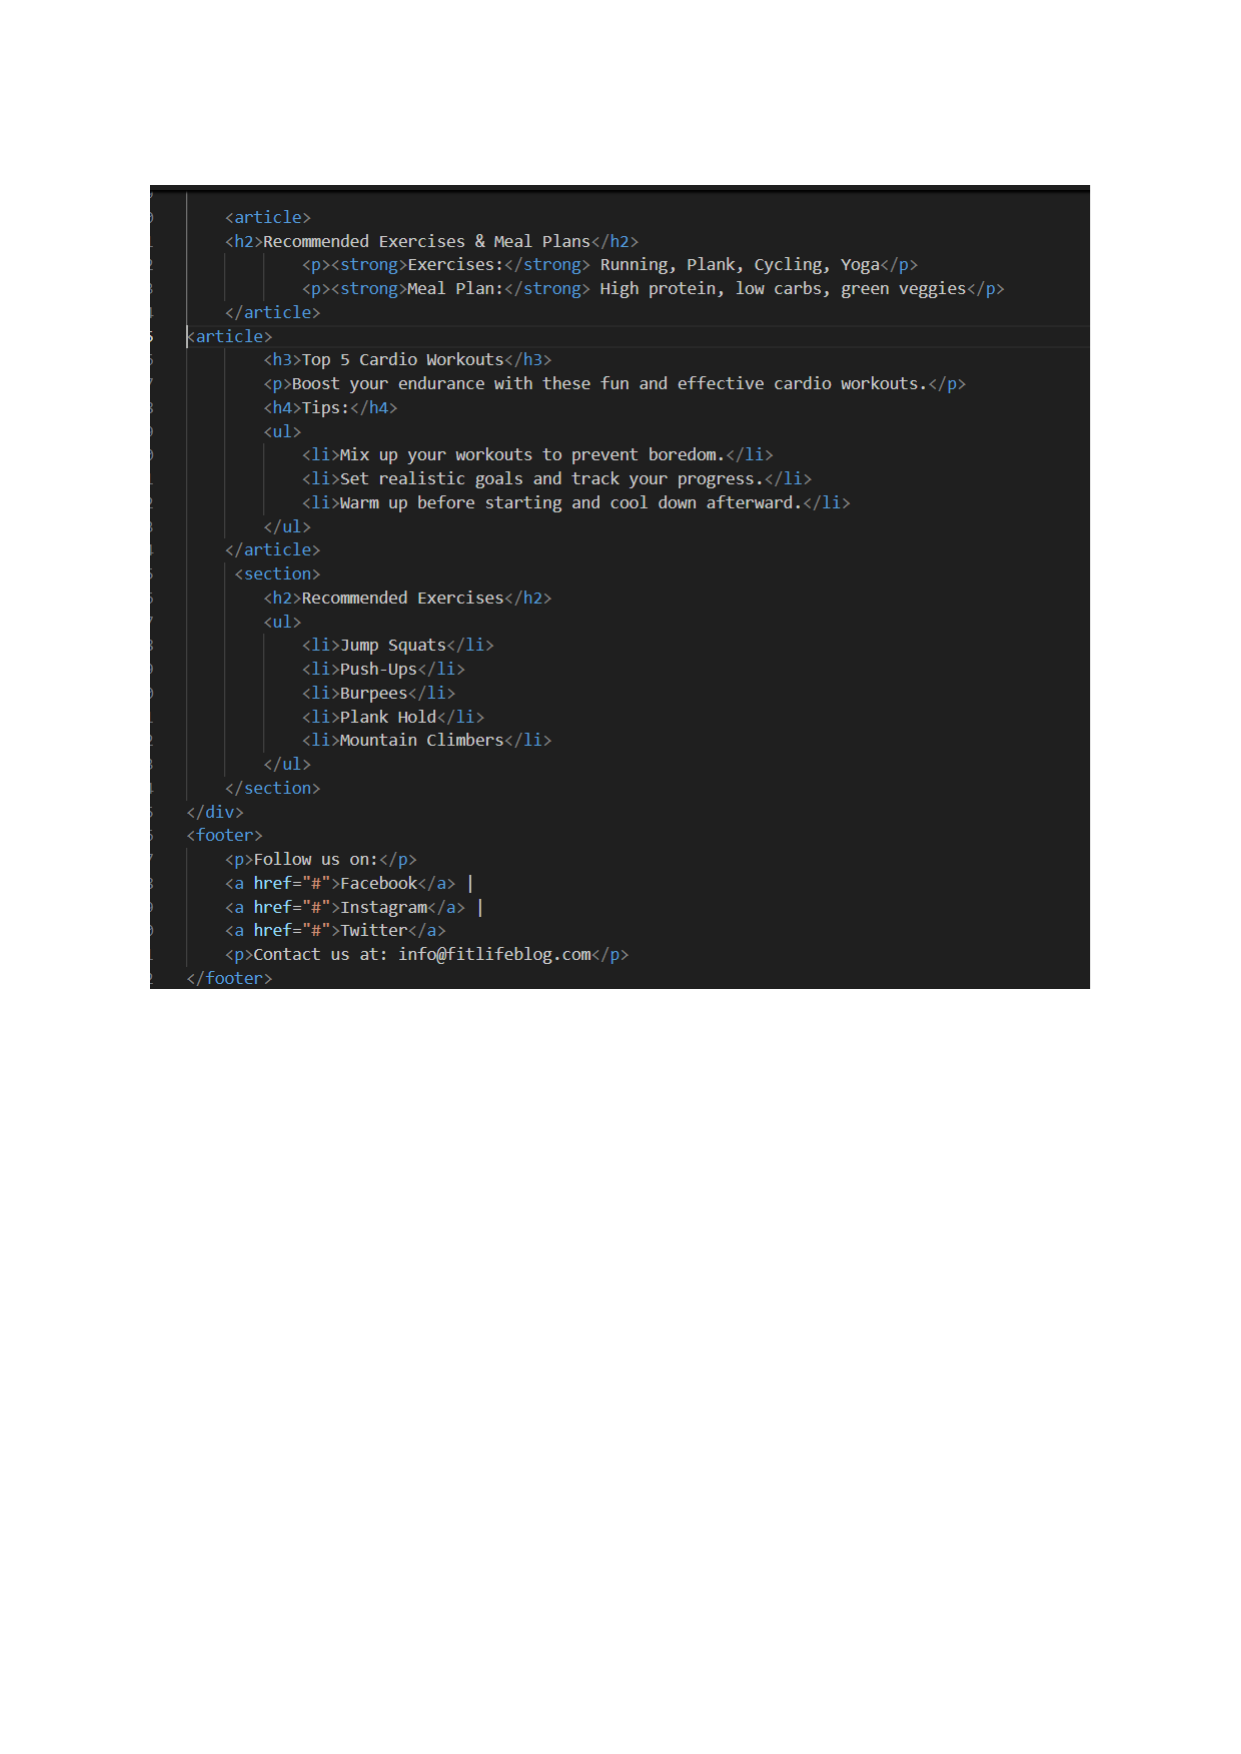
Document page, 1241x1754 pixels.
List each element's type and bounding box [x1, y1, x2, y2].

picture [150, 185, 1091, 989]
